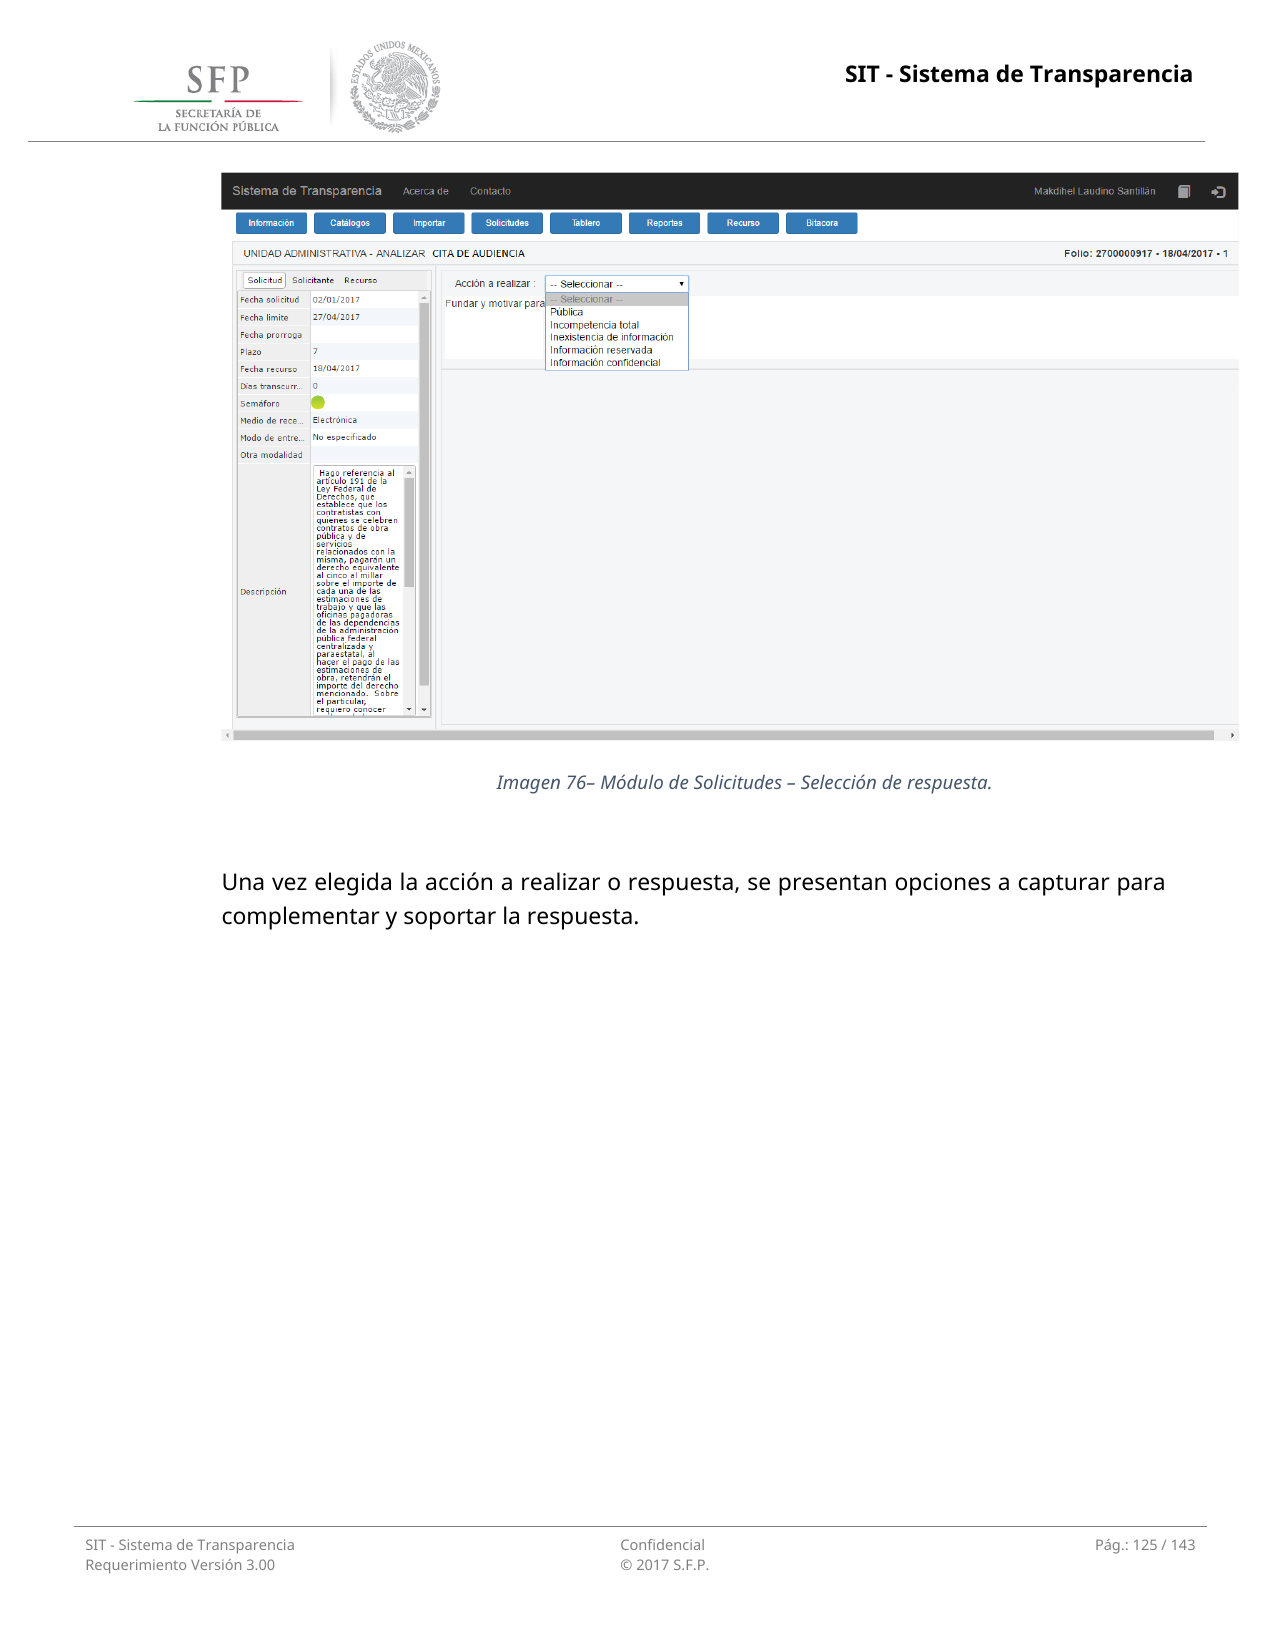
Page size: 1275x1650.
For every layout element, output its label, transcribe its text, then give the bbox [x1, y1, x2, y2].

text Una vez elegida la acción a realizar o respuesta, se presentan opciones a capturar para complementar y soportar la respuesta. [221, 866, 1167, 931]
picture [132, 37, 442, 134]
picture [221, 172, 1239, 741]
text Imagen 76– Módulo de Solicitudes – Selección de respuesta. [325, 769, 1167, 795]
